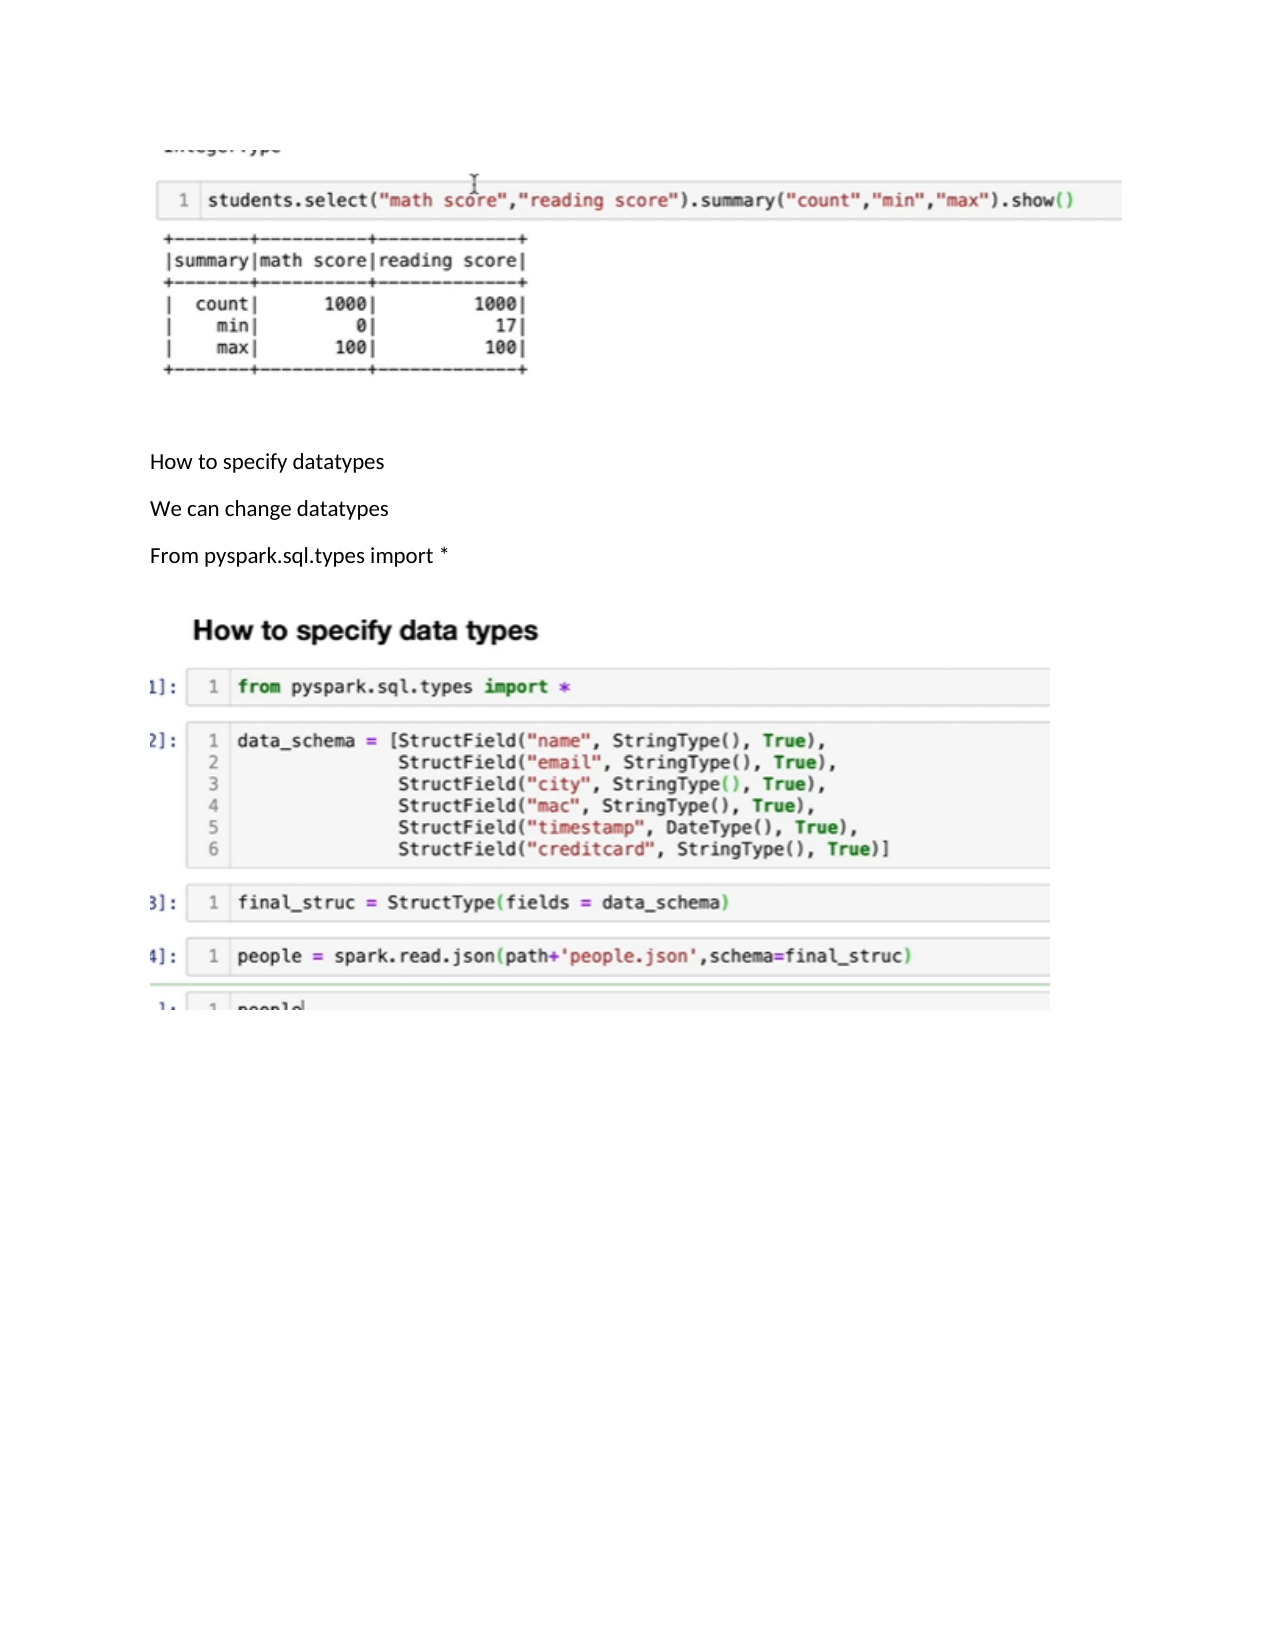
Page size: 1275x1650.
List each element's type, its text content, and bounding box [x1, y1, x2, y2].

picture [150, 587, 1050, 1010]
text We can change datatypes [150, 494, 1125, 522]
picture [150, 150, 1122, 429]
text How to specify datatypes [150, 447, 1125, 475]
text From pyspark.sql.types import * [150, 541, 1125, 569]
